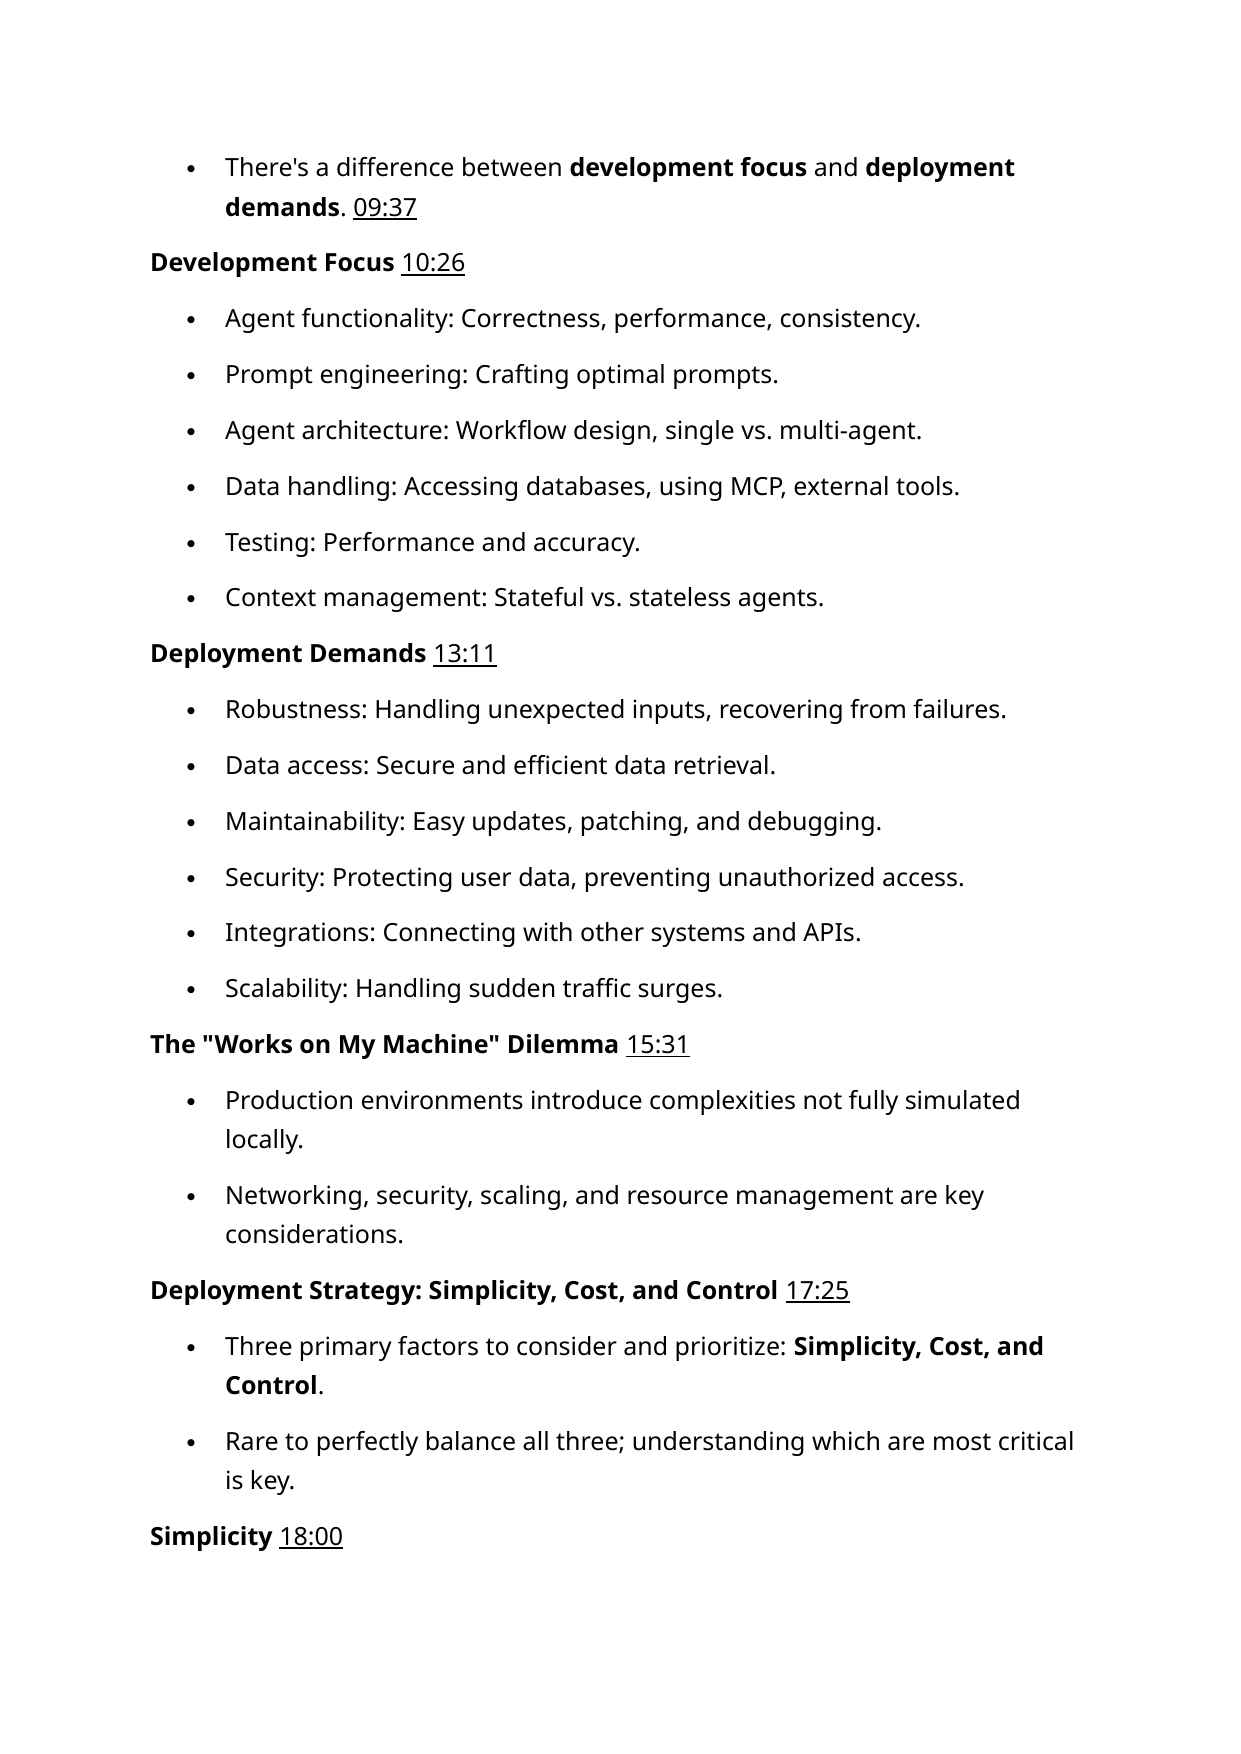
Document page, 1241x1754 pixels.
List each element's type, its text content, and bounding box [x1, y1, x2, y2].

list Production environments introduce complexities not fully simulated locally. [187, 1082, 1090, 1156]
text Development Focus 10:26 [150, 245, 1090, 279]
list Robustness: Handling unexpected inputs, recovering from failures. [187, 692, 1090, 726]
list There's a difference between development focus and deployment demands. 09:37 [187, 150, 1090, 223]
text Simplicity 18:00 [150, 1518, 1090, 1552]
list Prompt engineering: Crafting optimal prompts. [187, 357, 1090, 391]
list Security: Protecting user data, preventing unauthorized access. [187, 859, 1090, 893]
list Scalability: Handling sudden traffic surges. [187, 971, 1090, 1005]
list Agent functionality: Correctness, performance, consistency. [187, 301, 1090, 335]
list Three primary factors to consider and prioritize: Simplicity, Cost, and Control. [187, 1328, 1090, 1402]
list Agent architecture: Workflow design, single vs. multi-agent. [187, 412, 1090, 447]
list Data access: Secure and efficient data retrieval. [187, 747, 1090, 782]
text Deployment Demands 13:11 [150, 636, 1090, 670]
list Integrations: Connecting with other systems and APIs. [187, 915, 1090, 949]
list Rare to perfectly balance all three; understanding which are most critical is key. [187, 1423, 1090, 1497]
list Testing: Performance and accuracy. [187, 524, 1090, 558]
text Deployment Strategy: Simplicity, Cost, and Control 17:25 [150, 1272, 1090, 1307]
list Context management: Stateful vs. stateless agents. [187, 580, 1090, 614]
list Networking, security, scaling, and resource management are key considerations. [187, 1177, 1090, 1251]
text The "Works on My Machine" Dilemma 15:31 [150, 1027, 1090, 1061]
list Maintainability: Easy updates, patching, and debugging. [187, 803, 1090, 837]
list Data handling: Accessing databases, using MCP, external tools. [187, 468, 1090, 502]
